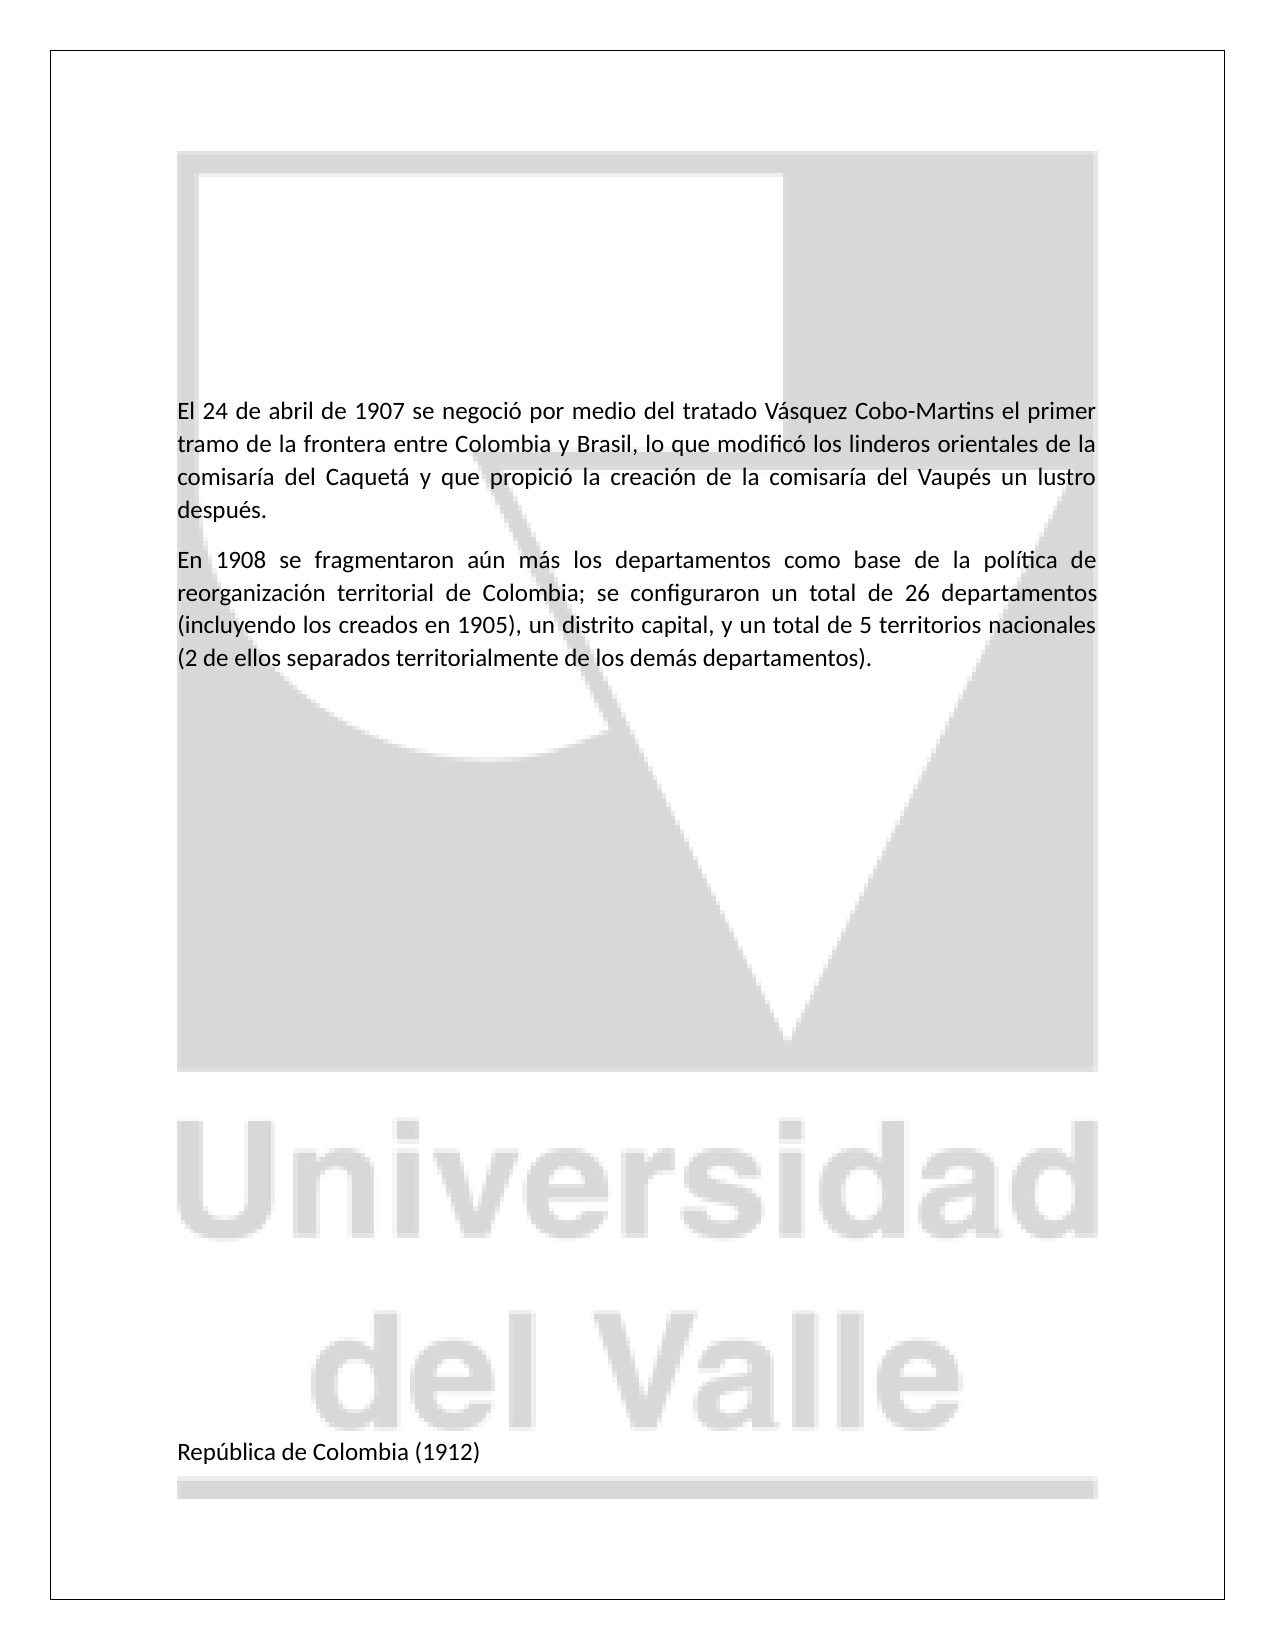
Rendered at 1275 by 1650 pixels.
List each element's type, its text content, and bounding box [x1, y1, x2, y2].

text República de Colombia (1912) [177, 1436, 1098, 1466]
text El 24 de abril de 1907 se negoció por medio del tratado Vásquez Cobo-Martins el primer tramo de la frontera entre Colombia y Brasil, lo que modificó los linderos orientales de la comisaría del Caquetá y que propició la creación de la comisaría del Vaupés un lustro después. [177, 396, 1098, 525]
text En 1908 se fragmentaron aún más los departamentos como base de la política de reorganización territorial de Colombia; se configuraron un total de 26 departamentos (incluyendo los creados en 1905), un distrito capital, y un total de 5 territorios nacionales (2 de ellos separados territorialmente de los demás departamentos). [177, 544, 1098, 673]
